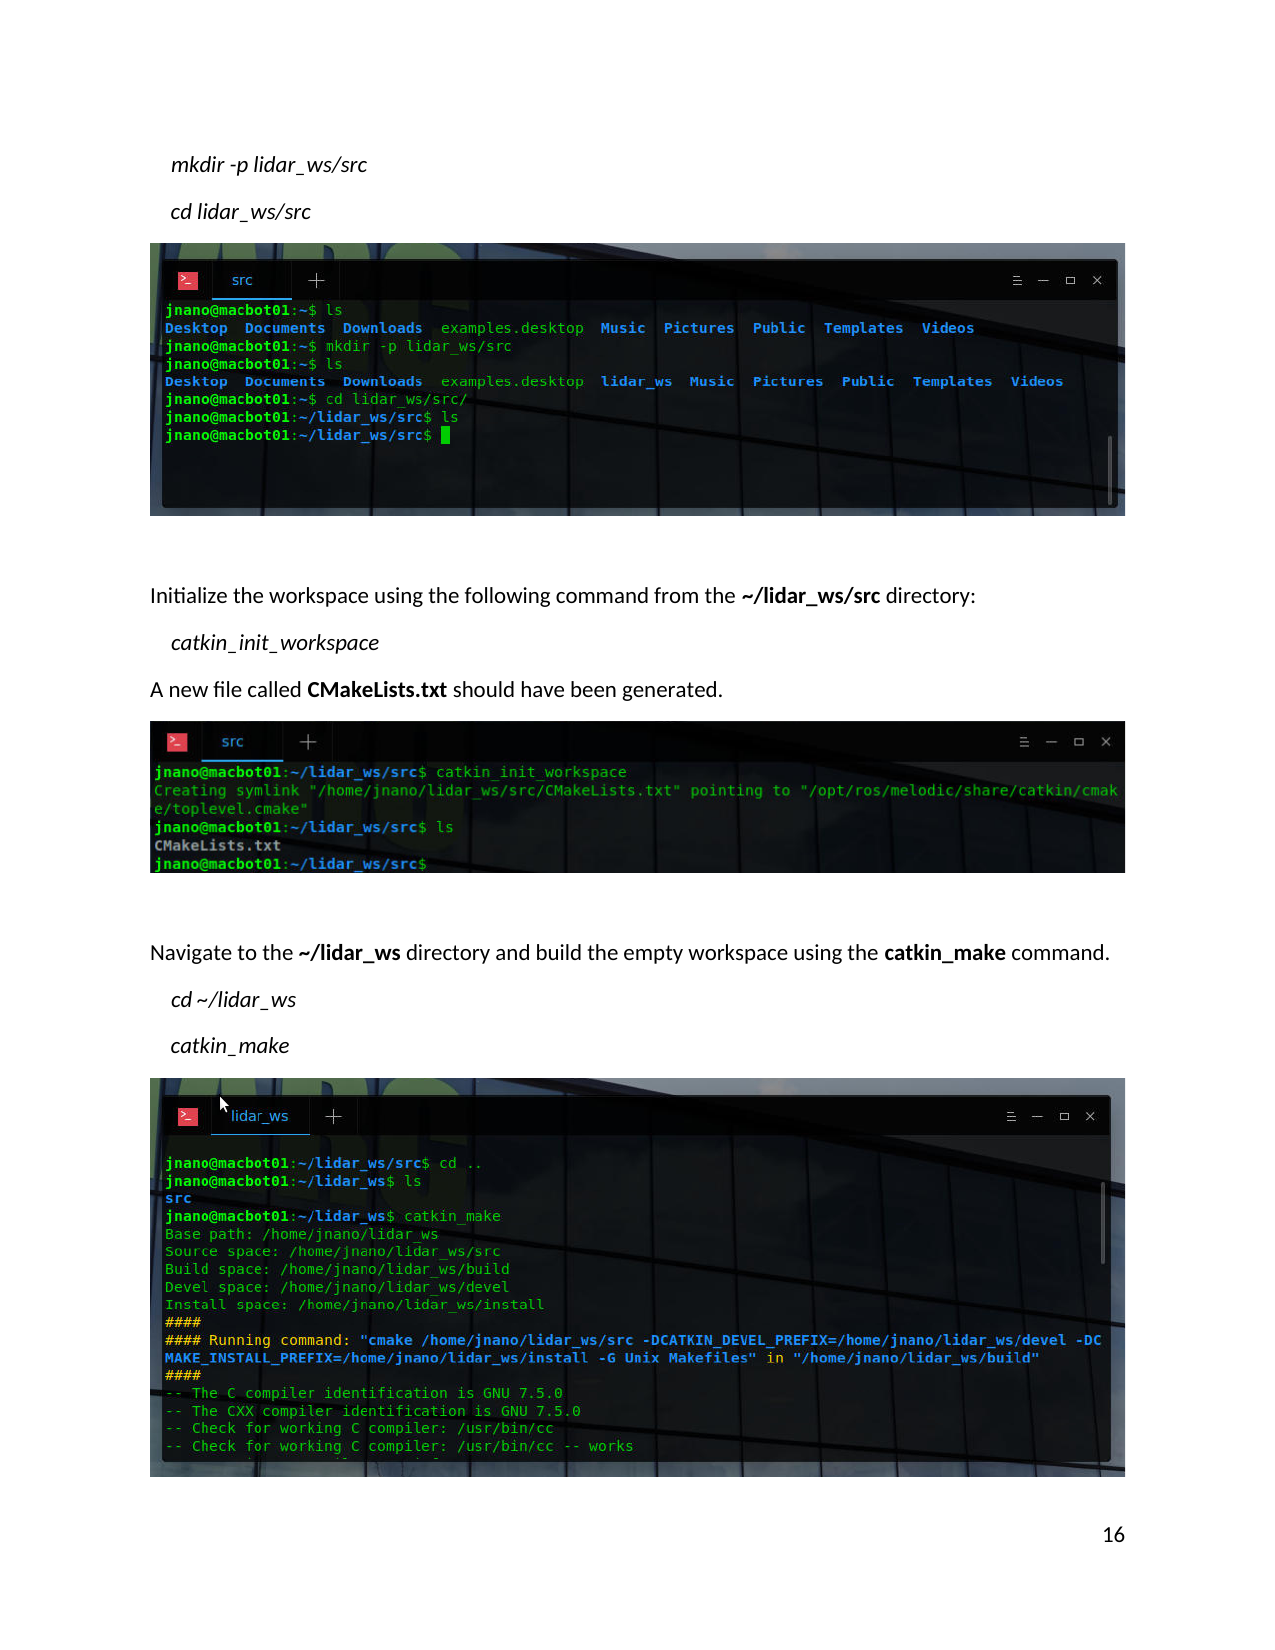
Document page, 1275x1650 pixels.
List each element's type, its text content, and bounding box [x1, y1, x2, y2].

text Initialize the workspace using the following command from the ~/lidar_ws/src directory: [150, 581, 1125, 609]
text cd lidar_ws/src [150, 197, 1125, 225]
text Navigate to the ~/lidar_ws directory and build the empty workspace using the catkin_make command. [150, 938, 1125, 966]
text catkin_make [150, 1032, 1125, 1060]
text mkdir -p lidar_ws/src [150, 150, 1125, 178]
text A new file called CMakeLists.txt should have been generated. [150, 675, 1125, 703]
picture [150, 243, 1125, 516]
picture [150, 1078, 1125, 1477]
picture [150, 721, 1125, 873]
text catkin_init_workspace [150, 628, 1125, 656]
text cd ~/lidar_ws [150, 985, 1125, 1013]
